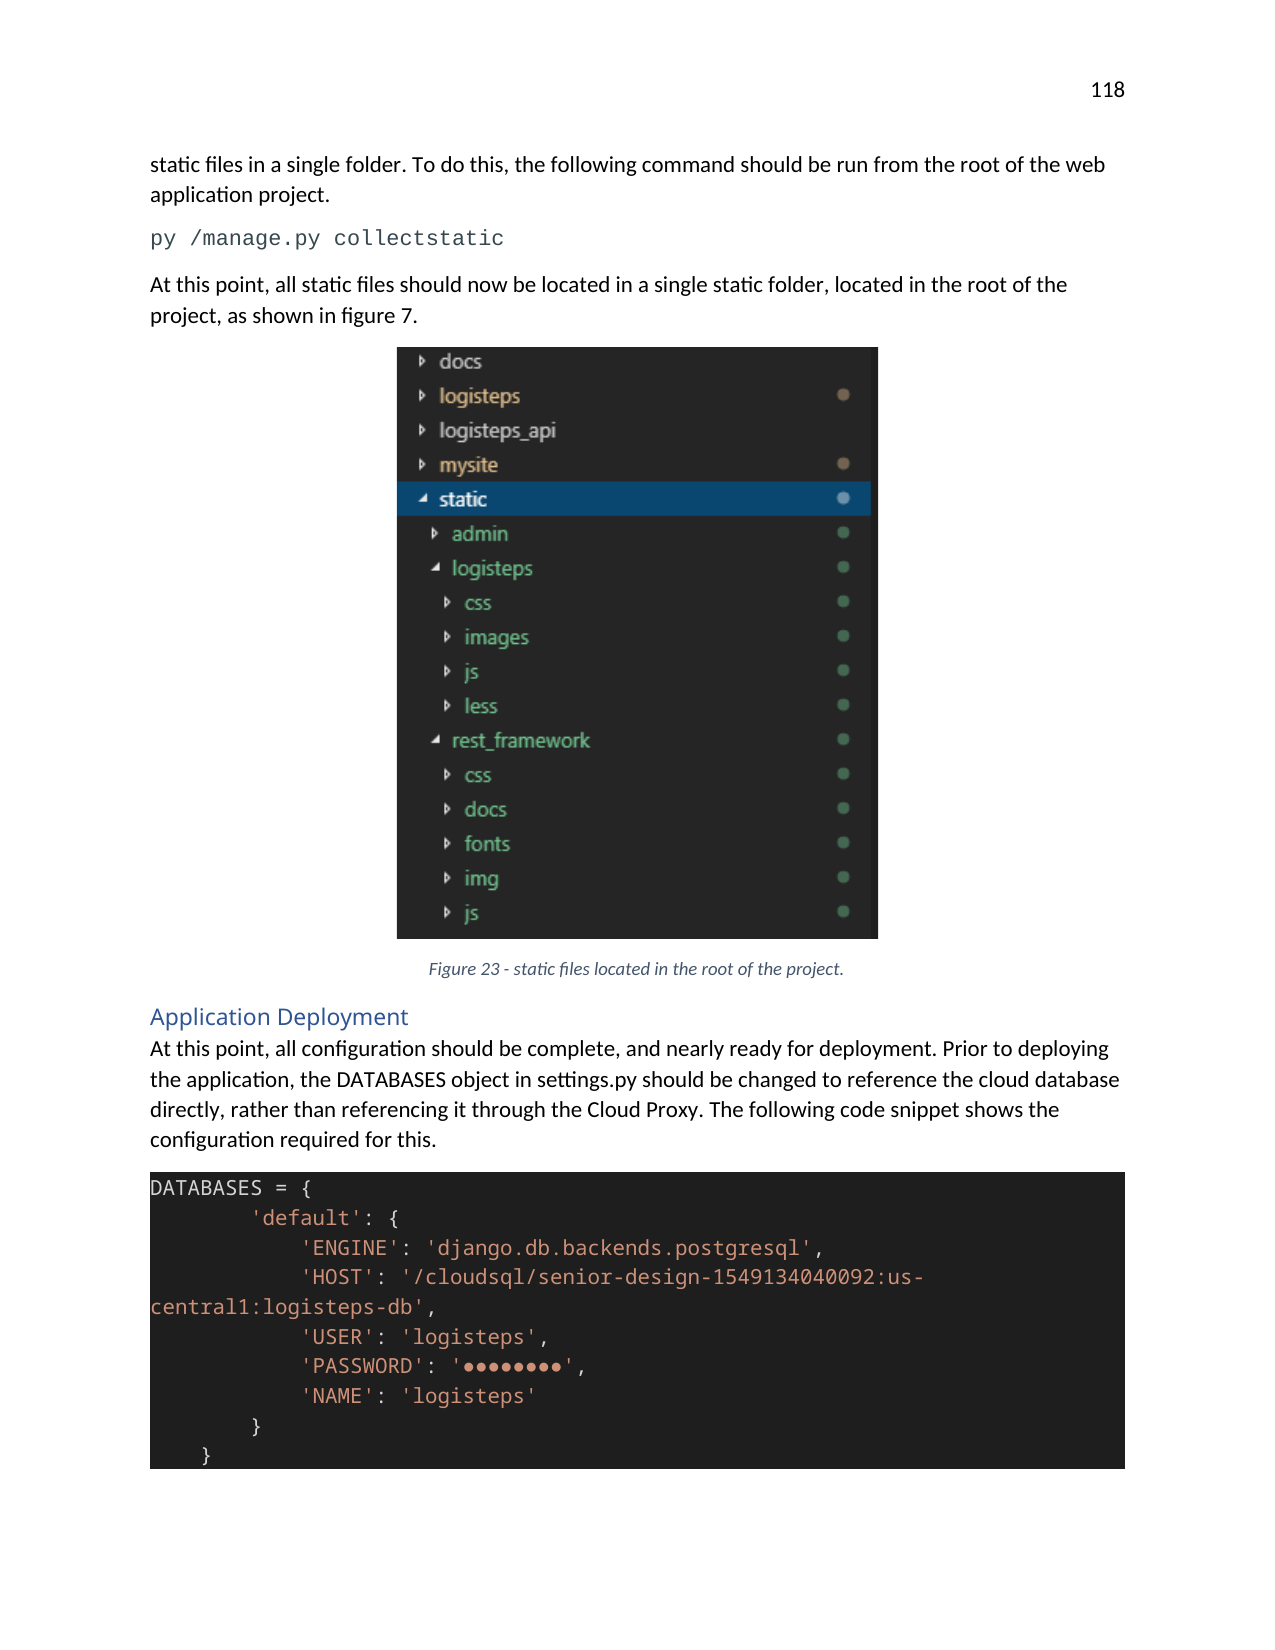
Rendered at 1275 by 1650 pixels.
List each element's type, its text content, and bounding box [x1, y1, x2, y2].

text DATABASES = { [150, 1172, 1125, 1202]
text 'ENGINE': 'django.db.backends.postgresql', [150, 1231, 1125, 1261]
text 'USER': 'logisteps', [150, 1321, 1125, 1350]
text At this point, all configuration should be complete, and nearly ready for deployment. Prior to deploying the application, the DATABASES object in settings.py should be changed to reference the cloud database directly, rather than referencing it through the Cloud Proxy. The following code snippet shows the configuration required for this. [150, 1034, 1125, 1153]
picture [396, 347, 879, 939]
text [150, 150, 1125, 208]
text } [150, 1409, 1125, 1439]
text } [150, 1439, 1125, 1469]
text 'NAME': 'logisteps' [150, 1380, 1125, 1409]
text 'PASSWORD': '●●●●●●●●', [150, 1350, 1125, 1380]
text 'HOST': '/cloudsql/senior-design-1549134040092:us-central1:logisteps-db', [150, 1261, 1125, 1321]
text At this point, all static files should now be located in a single static folder, located in the root of the project, as shown in figure 7. [150, 271, 1125, 329]
text 'default': { [150, 1202, 1125, 1231]
subtitle Application Deployment [150, 1001, 1125, 1032]
text py /manage.py collectstatic [150, 227, 1125, 252]
